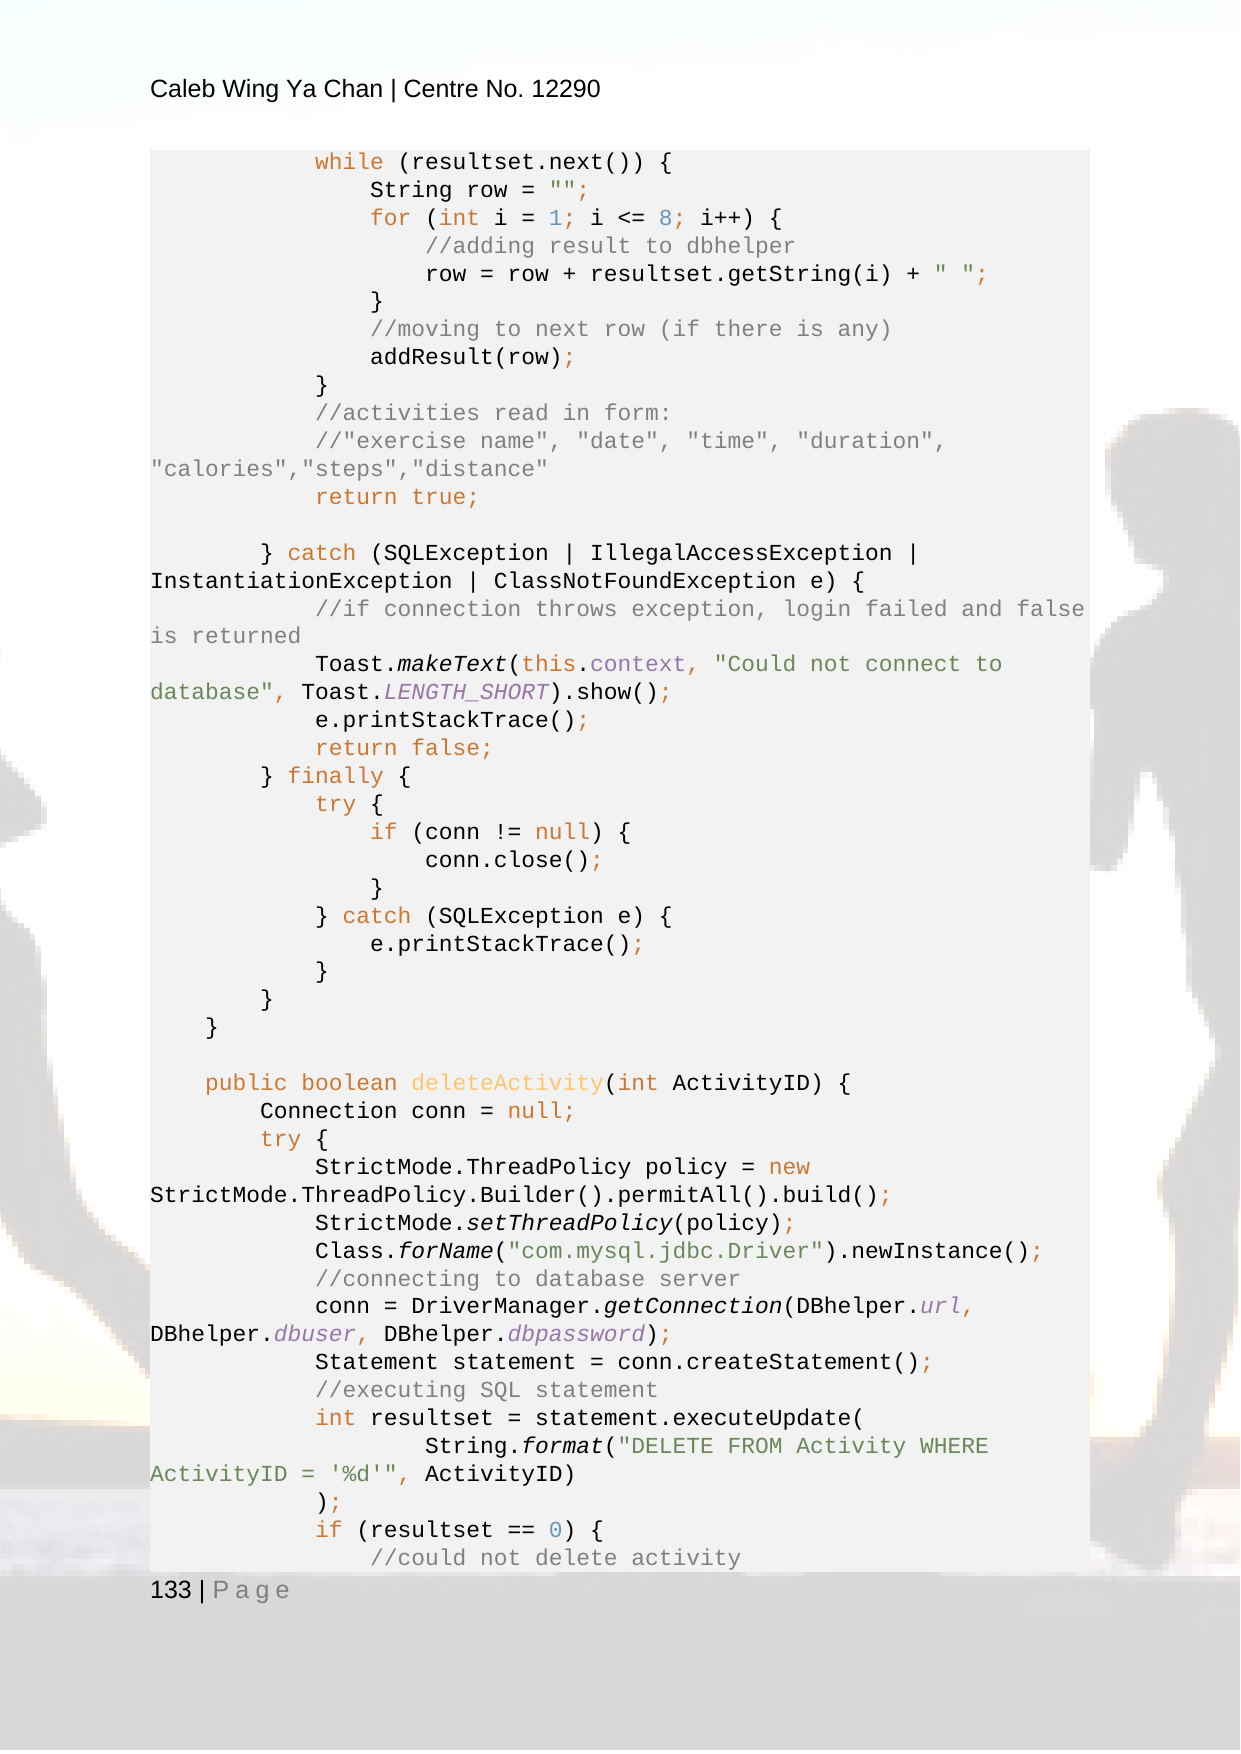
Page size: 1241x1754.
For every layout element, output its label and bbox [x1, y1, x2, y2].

text [150, 150, 1090, 1572]
